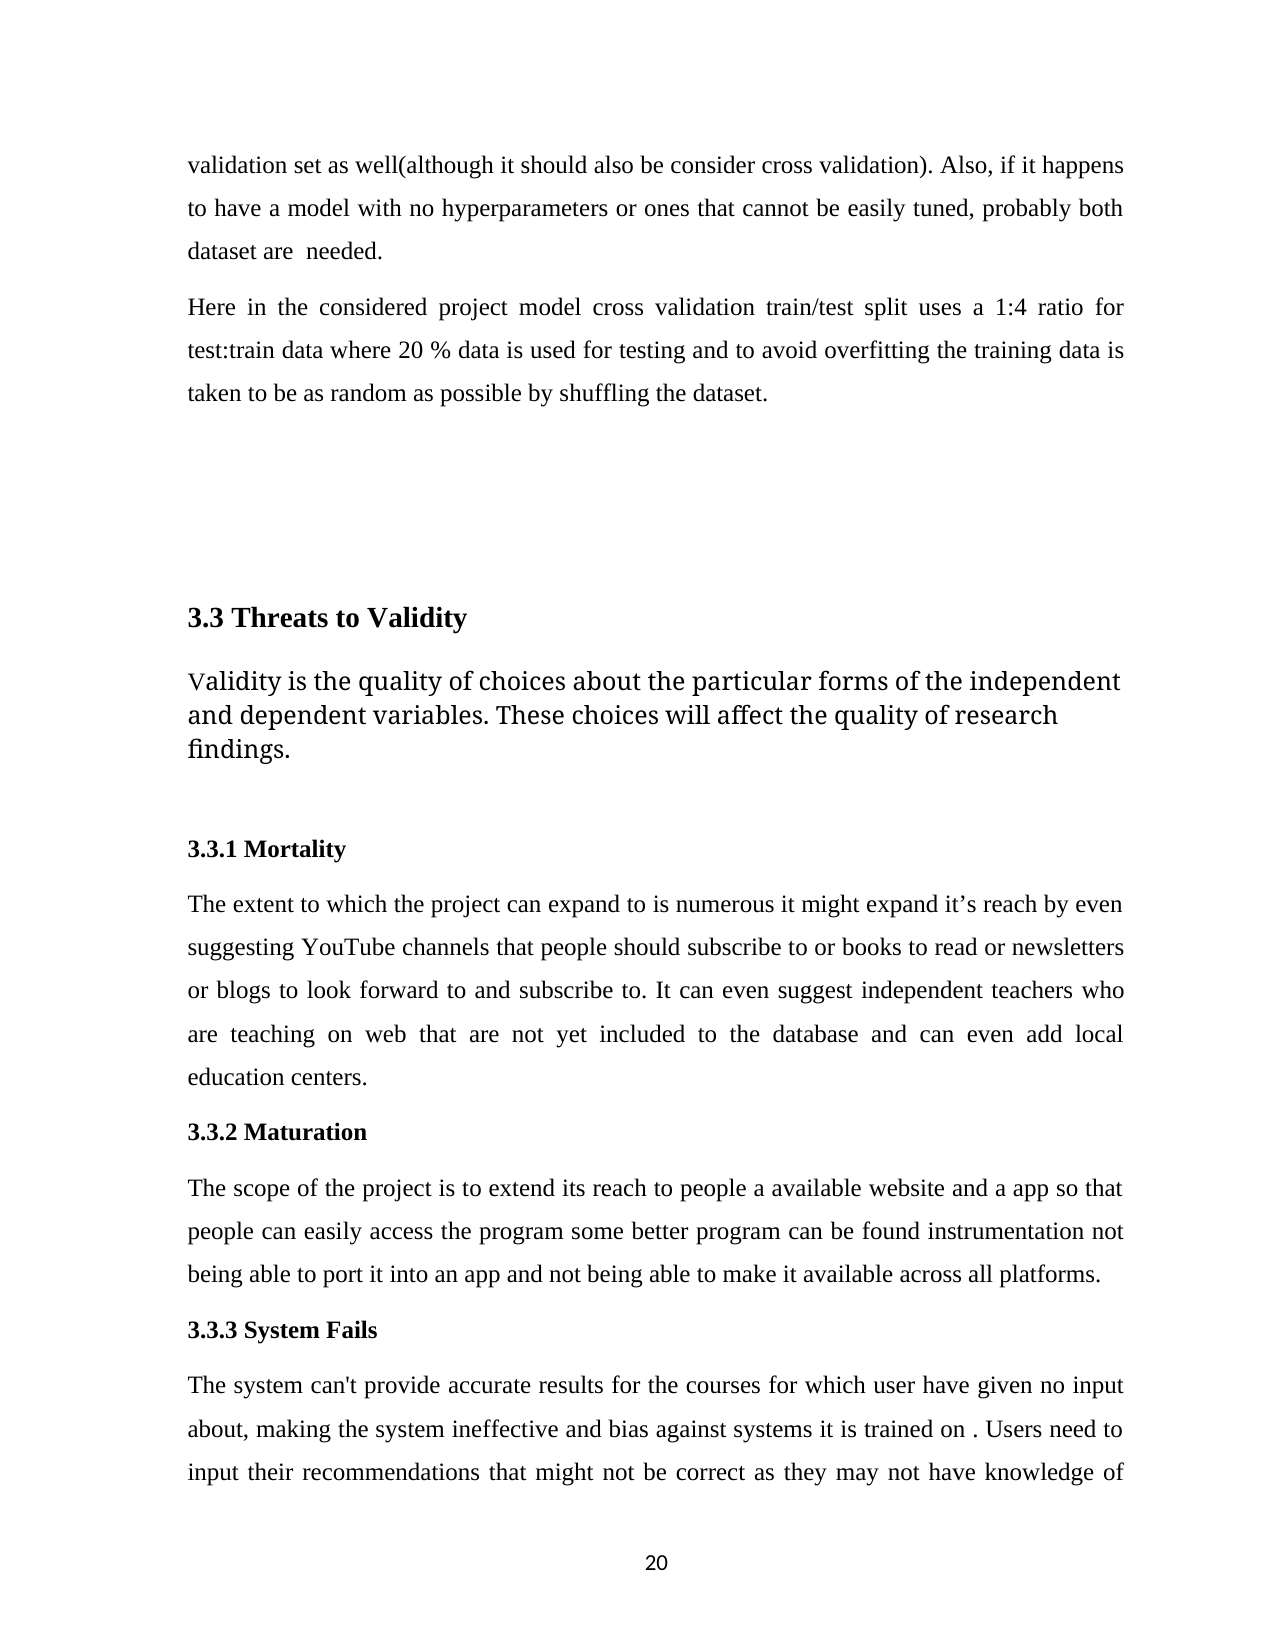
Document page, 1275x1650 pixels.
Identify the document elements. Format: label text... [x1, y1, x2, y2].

text The extent to which the project can expand to is numerous it might expand it’s reach by even suggesting YouTube channels that people should subscribe to or books to read or newsletters or blogs to look forward to and subscribe to. It can even suggest independent teachers who are teaching on web that are not yet included to the database and can even add local education centers. [187, 976, 1125, 1177]
text 3.3 Threats to Validity [187, 687, 1125, 720]
text 3.3.1 Mortality [187, 920, 1125, 949]
text Here in the considered project model cross validation train/test split uses a 1:4 ratio for test:train data where 20 % data is used for testing and to avoid overfitting the training data is taken to be as random as possible by shuffling the dataset. [187, 378, 1125, 493]
text The scope of the project is to extend its reach to people a available website and a app so that people can easily access the program some better program can be found instrumentation not being able to port it into an app and not being able to make it available across all platforms. [187, 1259, 1125, 1374]
text 3.3.2 Maturation [187, 1204, 1125, 1232]
text 3.3.3 System Fails [187, 1401, 1125, 1430]
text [187, 150, 1125, 351]
text Validity is the quality of choices about the particular forms of the independent and dependent variables. These choices will affect the quality of research findings. [187, 750, 1125, 852]
